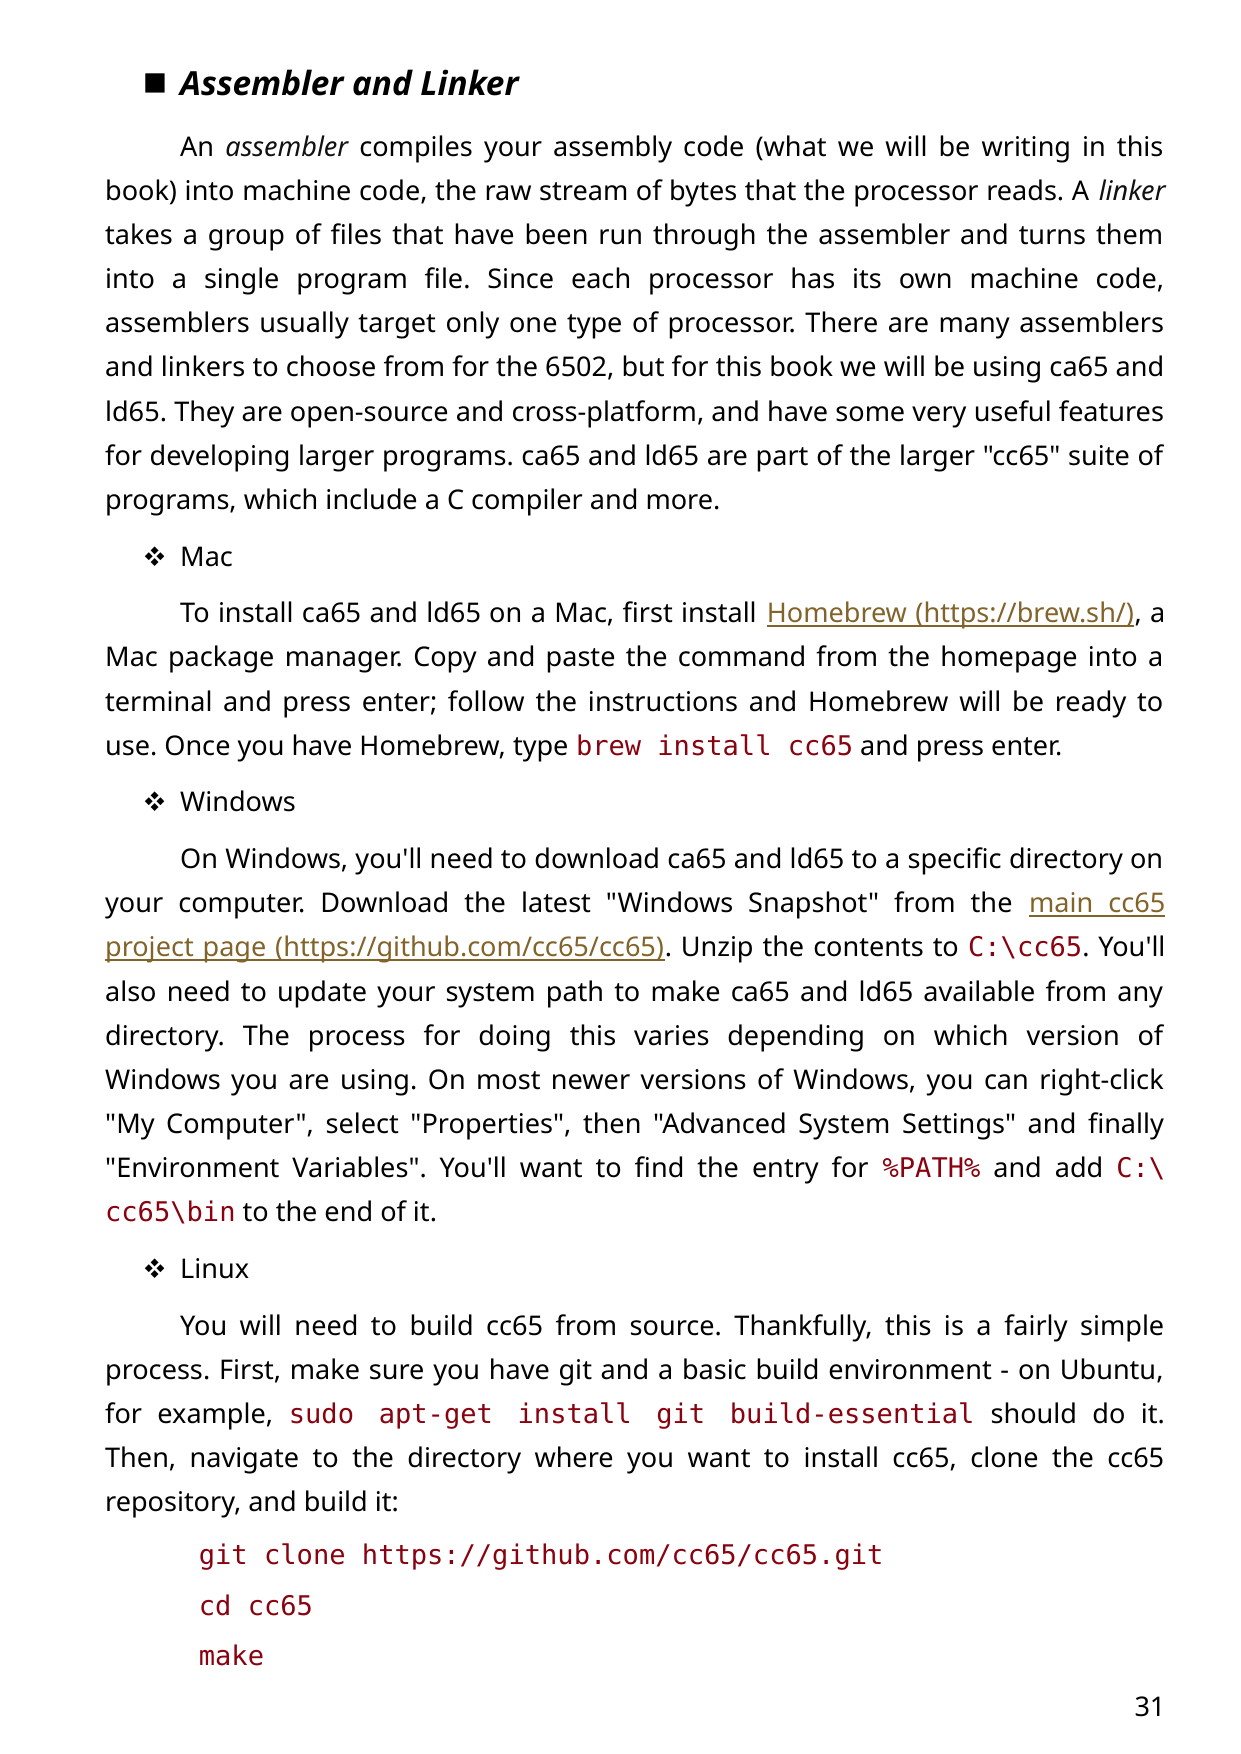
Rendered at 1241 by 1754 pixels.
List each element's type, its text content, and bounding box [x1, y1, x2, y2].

list Mac [142, 537, 1165, 574]
text git clone https://github.com/cc65/cc65.git [199, 1539, 1165, 1571]
text To install ca65 and ld65 on a Mac, first install Homebrew (https://brew.sh/), a Mac package manager. Copy and paste the command from the homepage into a terminal and press enter; follow the instructions and Homebrew will be ready to use. Once you have Homebrew, type brew install cc65 and press enter. [105, 594, 1165, 763]
text make [199, 1640, 1165, 1672]
text cd cc65 [199, 1590, 1165, 1621]
text An assembler compiles your assembly code (what we will be writing in this book) into machine code, the raw stream of bytes that the processor reads. A linker takes a group of files that have been run through the assembler and turns them into a single program file. Since each processor has its own machine code, assemblers usually target only one type of processor. There are many assemblers and linkers to choose from for the 6502, but for this book we will be using ca65 and ld65. They are open-source and cross-platform, and have some very useful features for developing larger programs. ca65 and ld65 are part of the larger "cc65" suite of programs, which include a C compiler and more. [105, 127, 1165, 517]
text On Windows, you'll need to download ca65 and ld65 to a specific directory on your computer. Download the latest "Windows Snapshot" from the main cc65 project page (https://github.com/cc65/cc65). Unzip the contents to C:\cc65. You'll also need to update your system path to make ca65 and ld65 available from any directory. The process for doing this varies depending on which version of Windows you are using. On most newer versions of Windows, you can right-click "My Computer", select "Properties", then "Advanced System Settings" and finally "Environment Variables". You'll want to find the entry for %PATH% and add C:\cc65\bin to the end of it. [105, 839, 1165, 1230]
text You will need to build cc65 from source. Thankfully, this is a fairly simple process. First, make sure you have git and a basic build environment - on Ubuntu, for example, sudo apt-get install git build-essential should do it. Then, navigate to the directory where you want to install cc65, clone the cc65 repository, and build it: [105, 1306, 1165, 1520]
list Windows [142, 783, 1165, 820]
list Linux [142, 1249, 1165, 1286]
subtitle Assembler and Linker [142, 60, 1165, 105]
